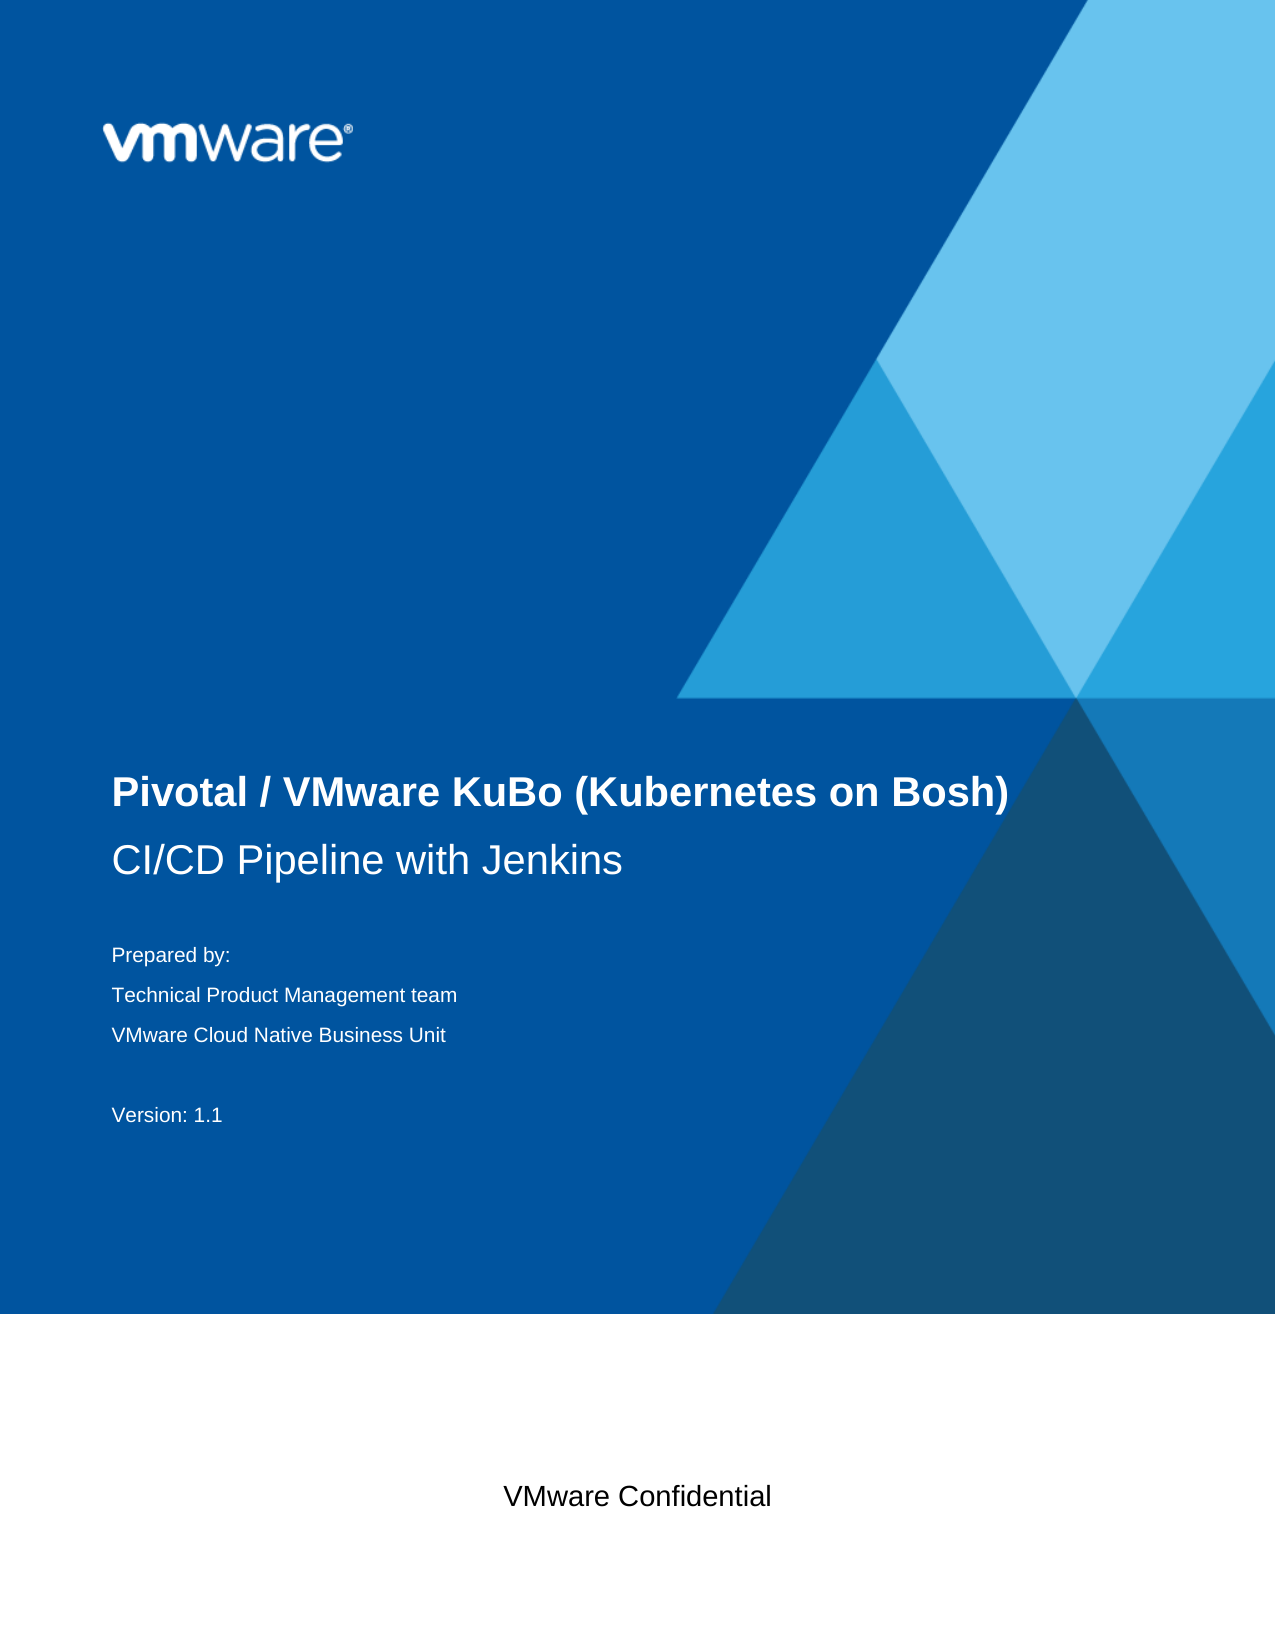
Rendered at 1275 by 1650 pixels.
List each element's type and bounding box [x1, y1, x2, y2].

picture [0, 0, 1275, 1314]
